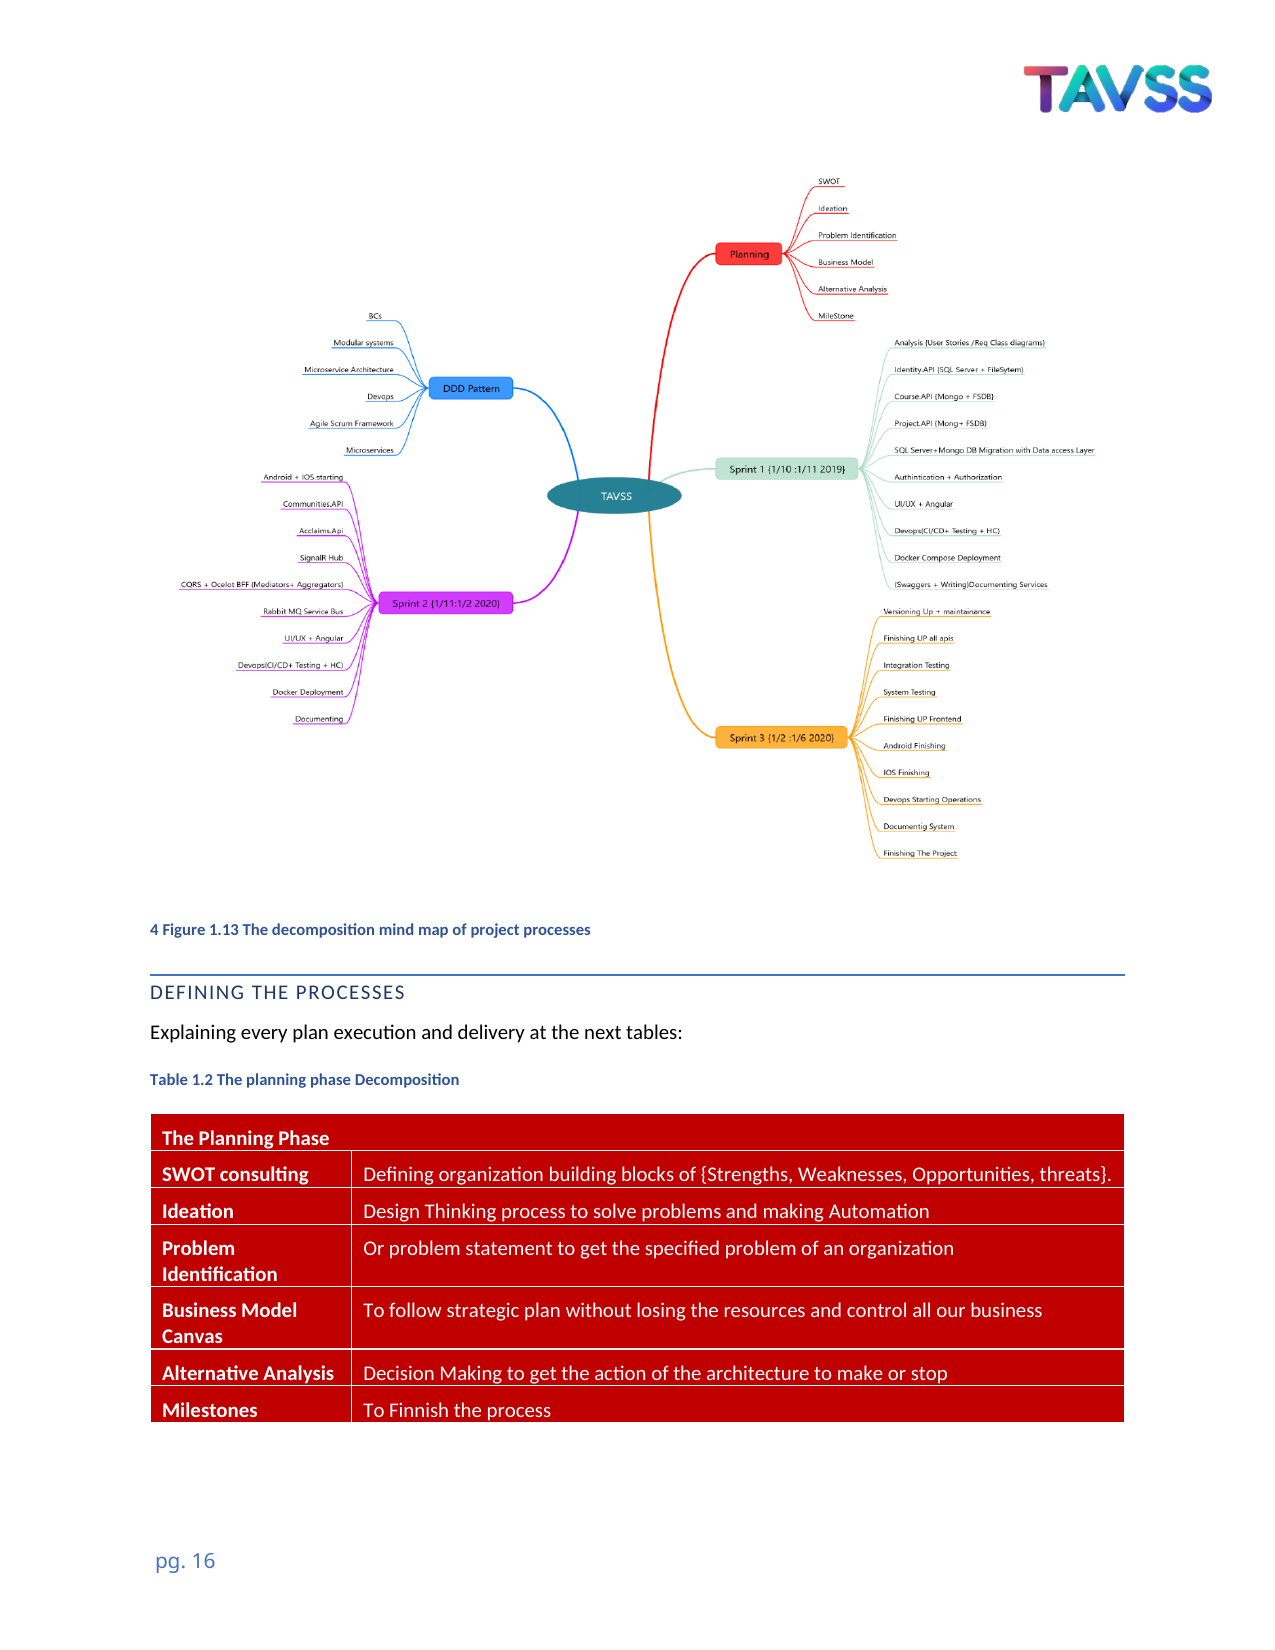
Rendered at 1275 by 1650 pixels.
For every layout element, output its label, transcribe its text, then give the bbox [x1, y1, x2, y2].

table_cell Business Model Canvas [151, 1287, 351, 1348]
table_cell Design Thinking process to solve problems and making Automation [352, 1188, 1124, 1224]
table_header The Planning Phase [151, 1114, 1124, 1150]
table_cell Problem Identification [151, 1225, 351, 1286]
table_cell To Finnish the process [352, 1386, 1124, 1422]
table_cell SWOT consulting [151, 1151, 351, 1187]
table_cell Decision Making to get the action of the architecture to make or stop [352, 1350, 1124, 1385]
subtitle Defining The Processes [150, 976, 1125, 1005]
table_cell Ideation [151, 1188, 351, 1224]
picture [1002, 41, 1236, 135]
table_cell Or problem statement to get the specified problem of an organization [352, 1225, 1124, 1286]
table_cell Alternative Analysis [151, 1350, 351, 1385]
text Table 1.2 The planning phase Decomposition [150, 1069, 1125, 1089]
table_cell To follow strategic plan without losing the resources and control all our business [352, 1287, 1124, 1348]
table_cell Milestones [151, 1386, 351, 1422]
table_cell Defining organization building blocks of {Strengths, Weaknesses, Opportunities, threats}. [352, 1151, 1124, 1187]
text Explaining every plan execution and delivery at the next tables: [150, 1019, 1125, 1044]
picture [150, 150, 1124, 895]
